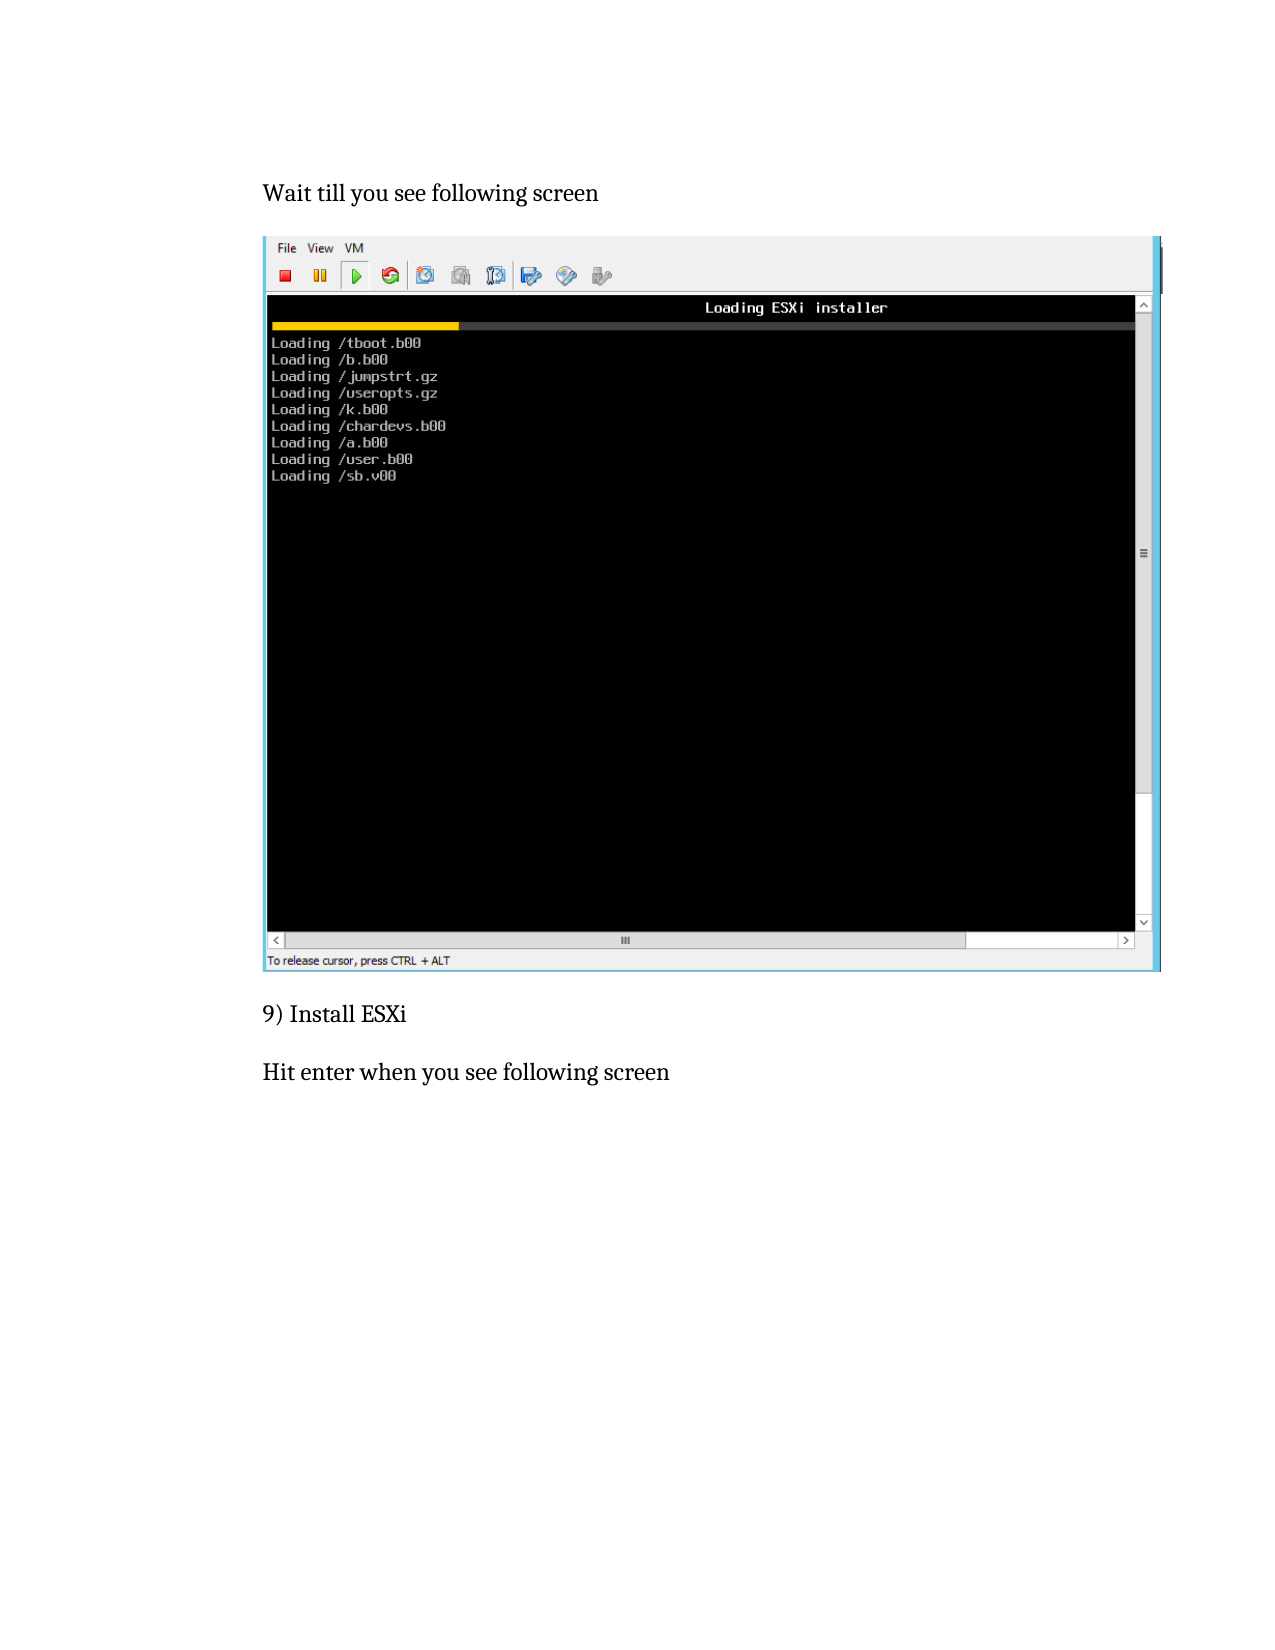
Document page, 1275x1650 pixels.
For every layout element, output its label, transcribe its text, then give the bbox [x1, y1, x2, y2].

list Hit enter when you see following screen [262, 1057, 1087, 1086]
list Wait till you see following screen [262, 179, 1087, 207]
list 9) Install ESXi [262, 1000, 1087, 1029]
picture [262, 236, 1163, 972]
